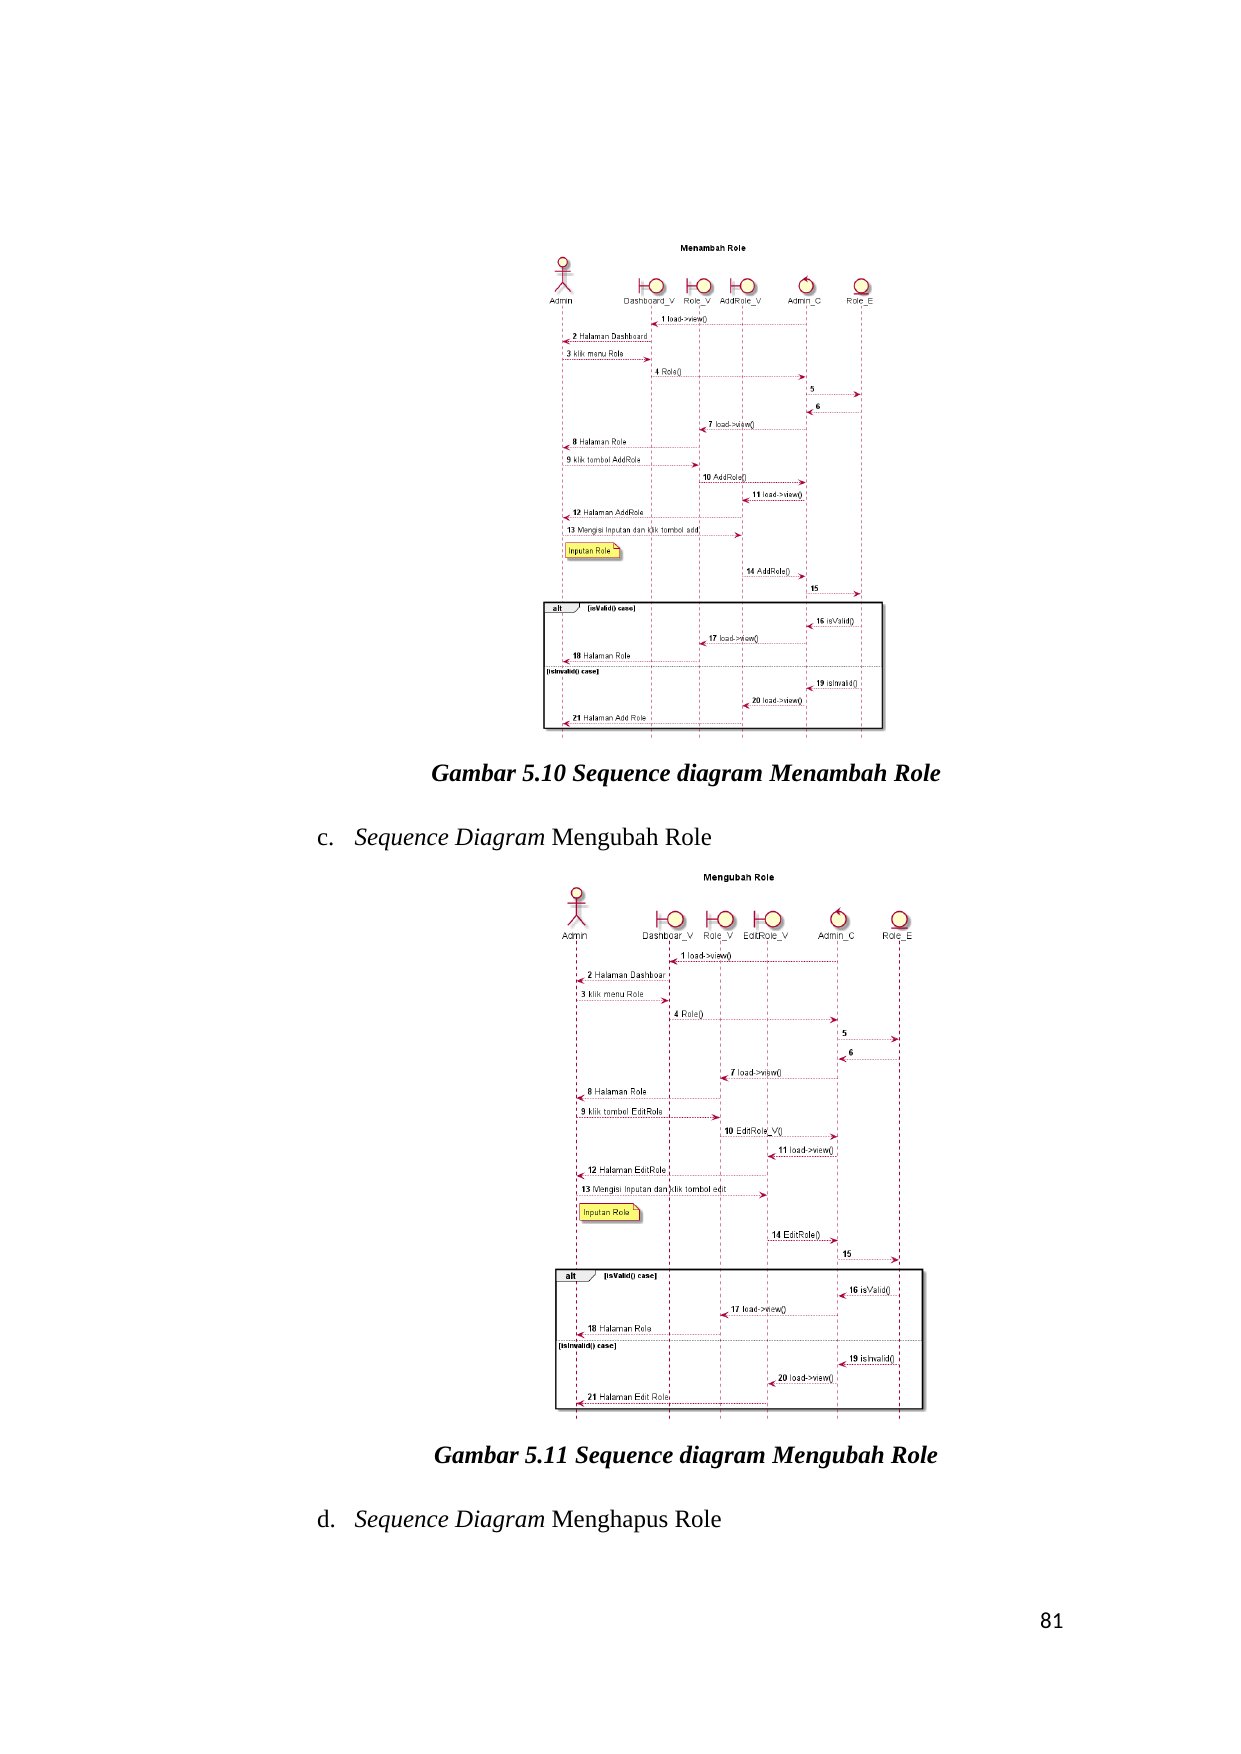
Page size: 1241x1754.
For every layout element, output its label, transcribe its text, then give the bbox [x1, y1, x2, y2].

text Gambar 5.10 Sequence diagram Menambah Role [311, 758, 1063, 787]
text Gambar 5.11 Sequence diagram Mengubah Role [311, 1440, 1063, 1469]
list Sequence Diagram Mengubah Role [317, 822, 1063, 851]
picture [536, 236, 888, 744]
list Sequence Diagram Menghapus Role [317, 1504, 1063, 1533]
picture [547, 865, 929, 1426]
